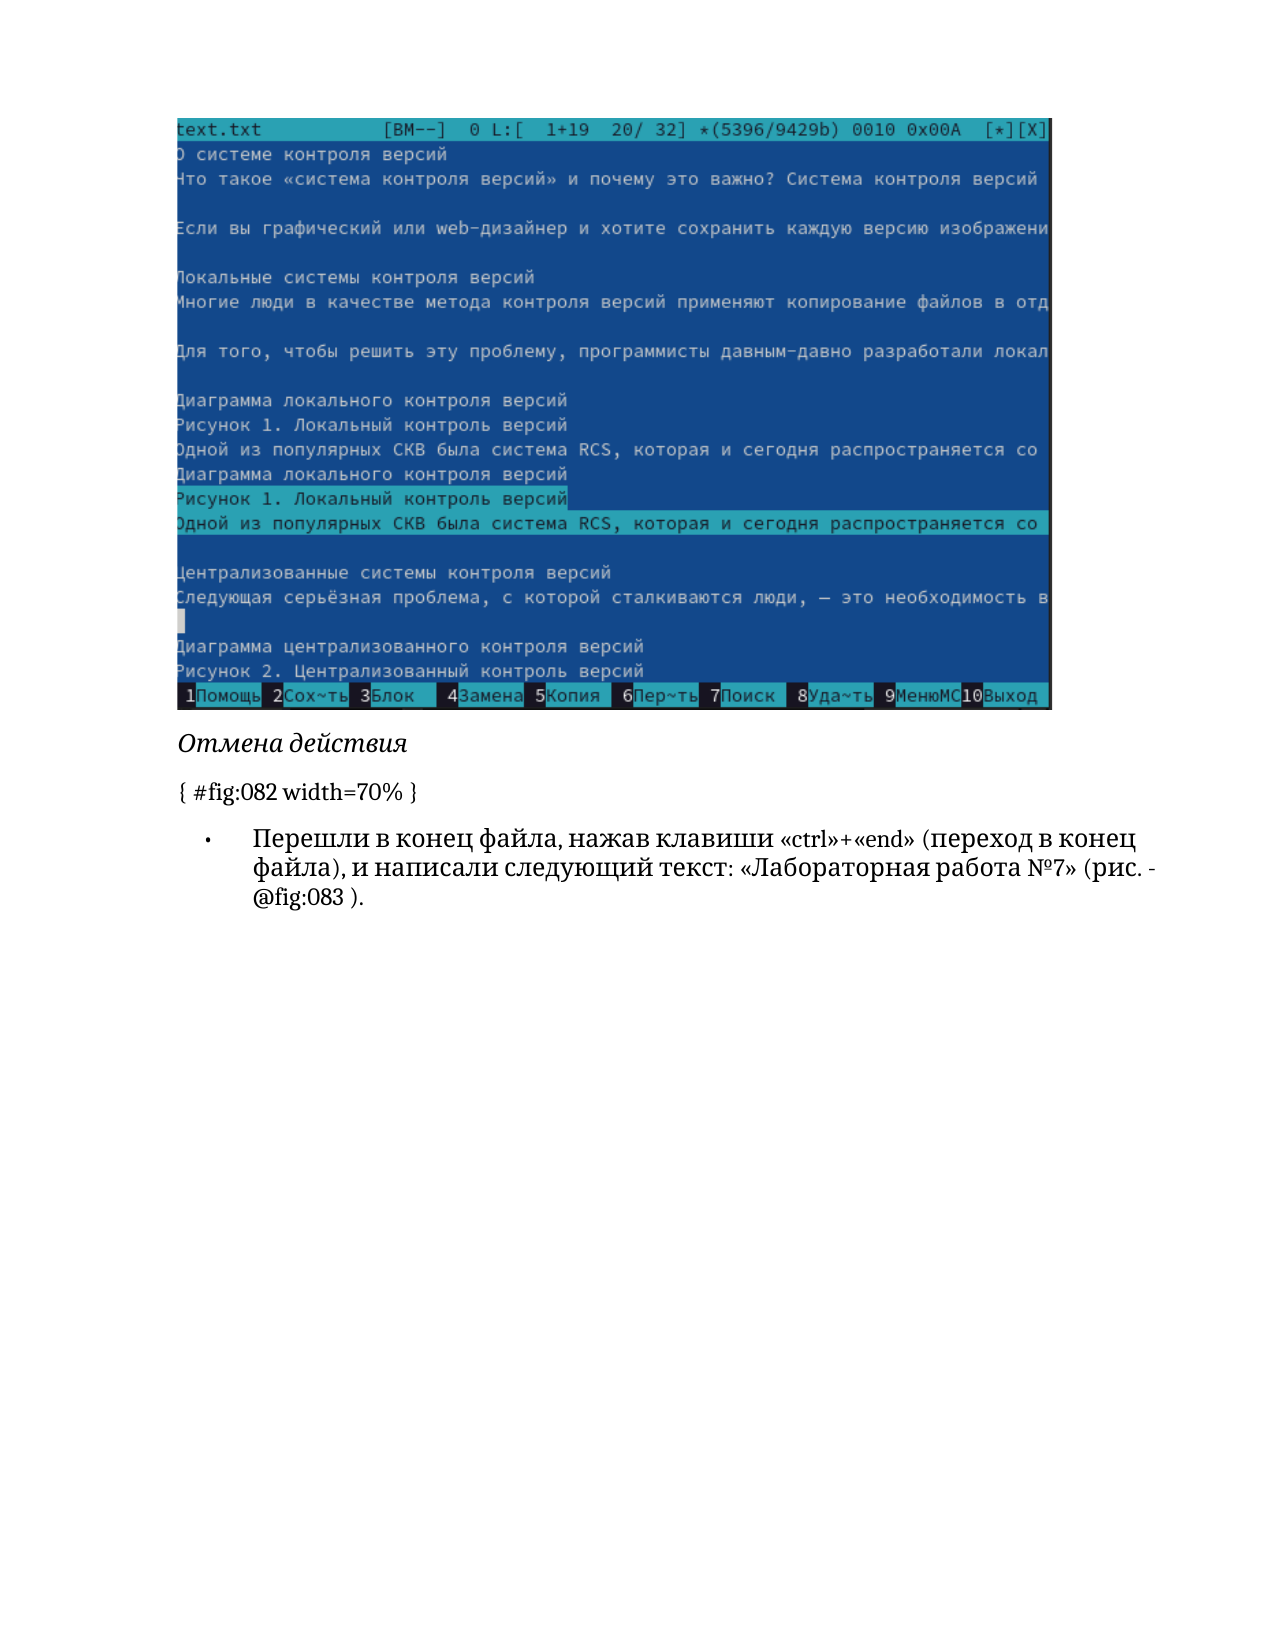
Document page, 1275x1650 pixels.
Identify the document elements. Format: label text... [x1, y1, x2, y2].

list Перешли в конец файла, нажав клавиши «ctrl»+«end» (переход в конец файла), и написали следующий текст: «Лабораторная работа №7» (рис. -@fig:083 ). [202, 825, 1186, 911]
picture [177, 118, 1053, 710]
text Отмена действия [177, 730, 1186, 759]
text { #fig:082 width=70% } [177, 777, 1186, 806]
